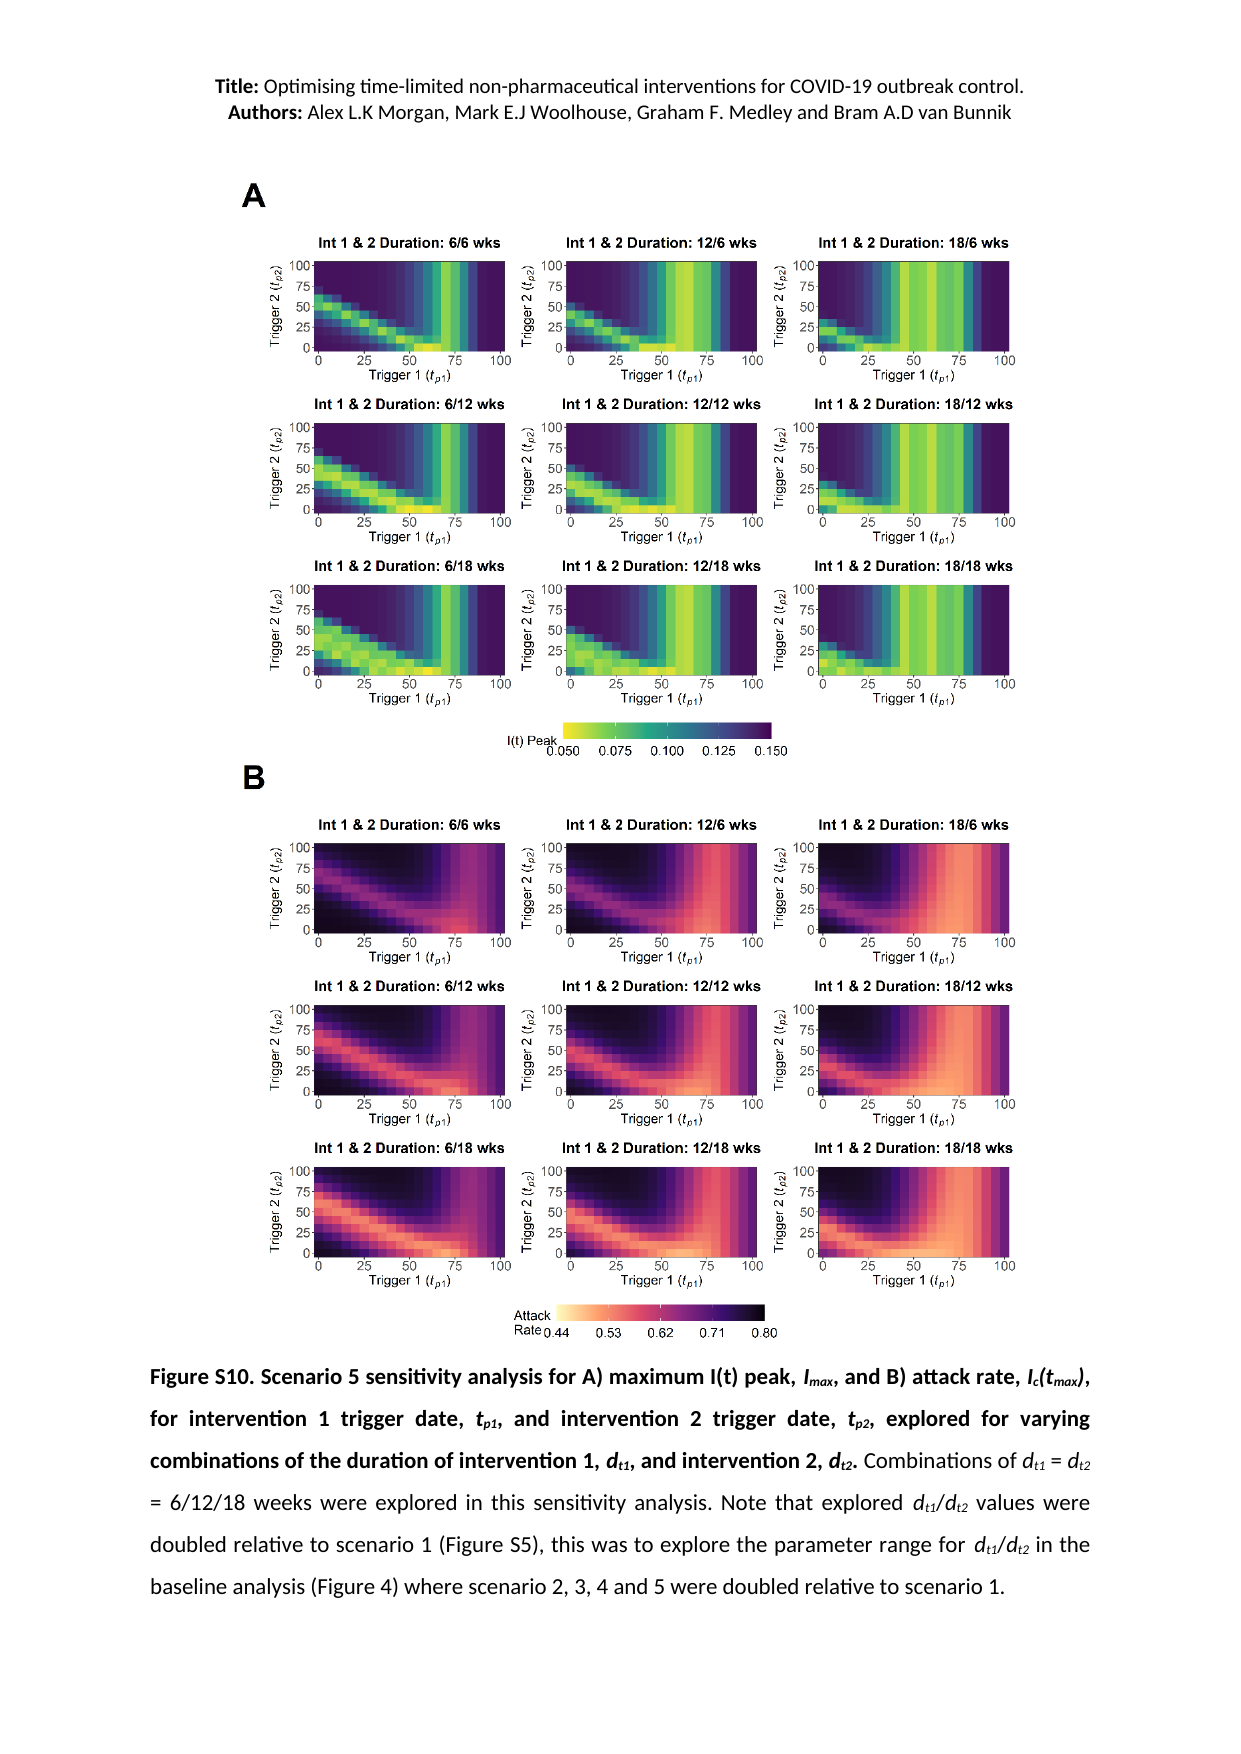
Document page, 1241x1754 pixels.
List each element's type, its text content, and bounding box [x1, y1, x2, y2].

text Figure S10. Scenario 5 sensitivity analysis for A) maximum I(t) peak, Imax, and B) attack rate, Ic(tmax), for intervention 1 trigger date, tp1, and intervention 2 trigger date, tp2, explored for varying combinations of the duration of intervention 1, dt1, and intervention 2, dt2. Combinations of dt1 = dt2 = 6/12/18 weeks were explored in this sensitivity analysis. Note that explored dt1/dt2 values were doubled relative to scenario 1 (Figure S5), this was to explore the parameter range for dt1/dt2 in the baseline analysis (Figure 4) where scenario 2, 3, 4 and 5 were doubled relative to scenario 1. [150, 1362, 1090, 1600]
picture [223, 180, 1017, 1344]
